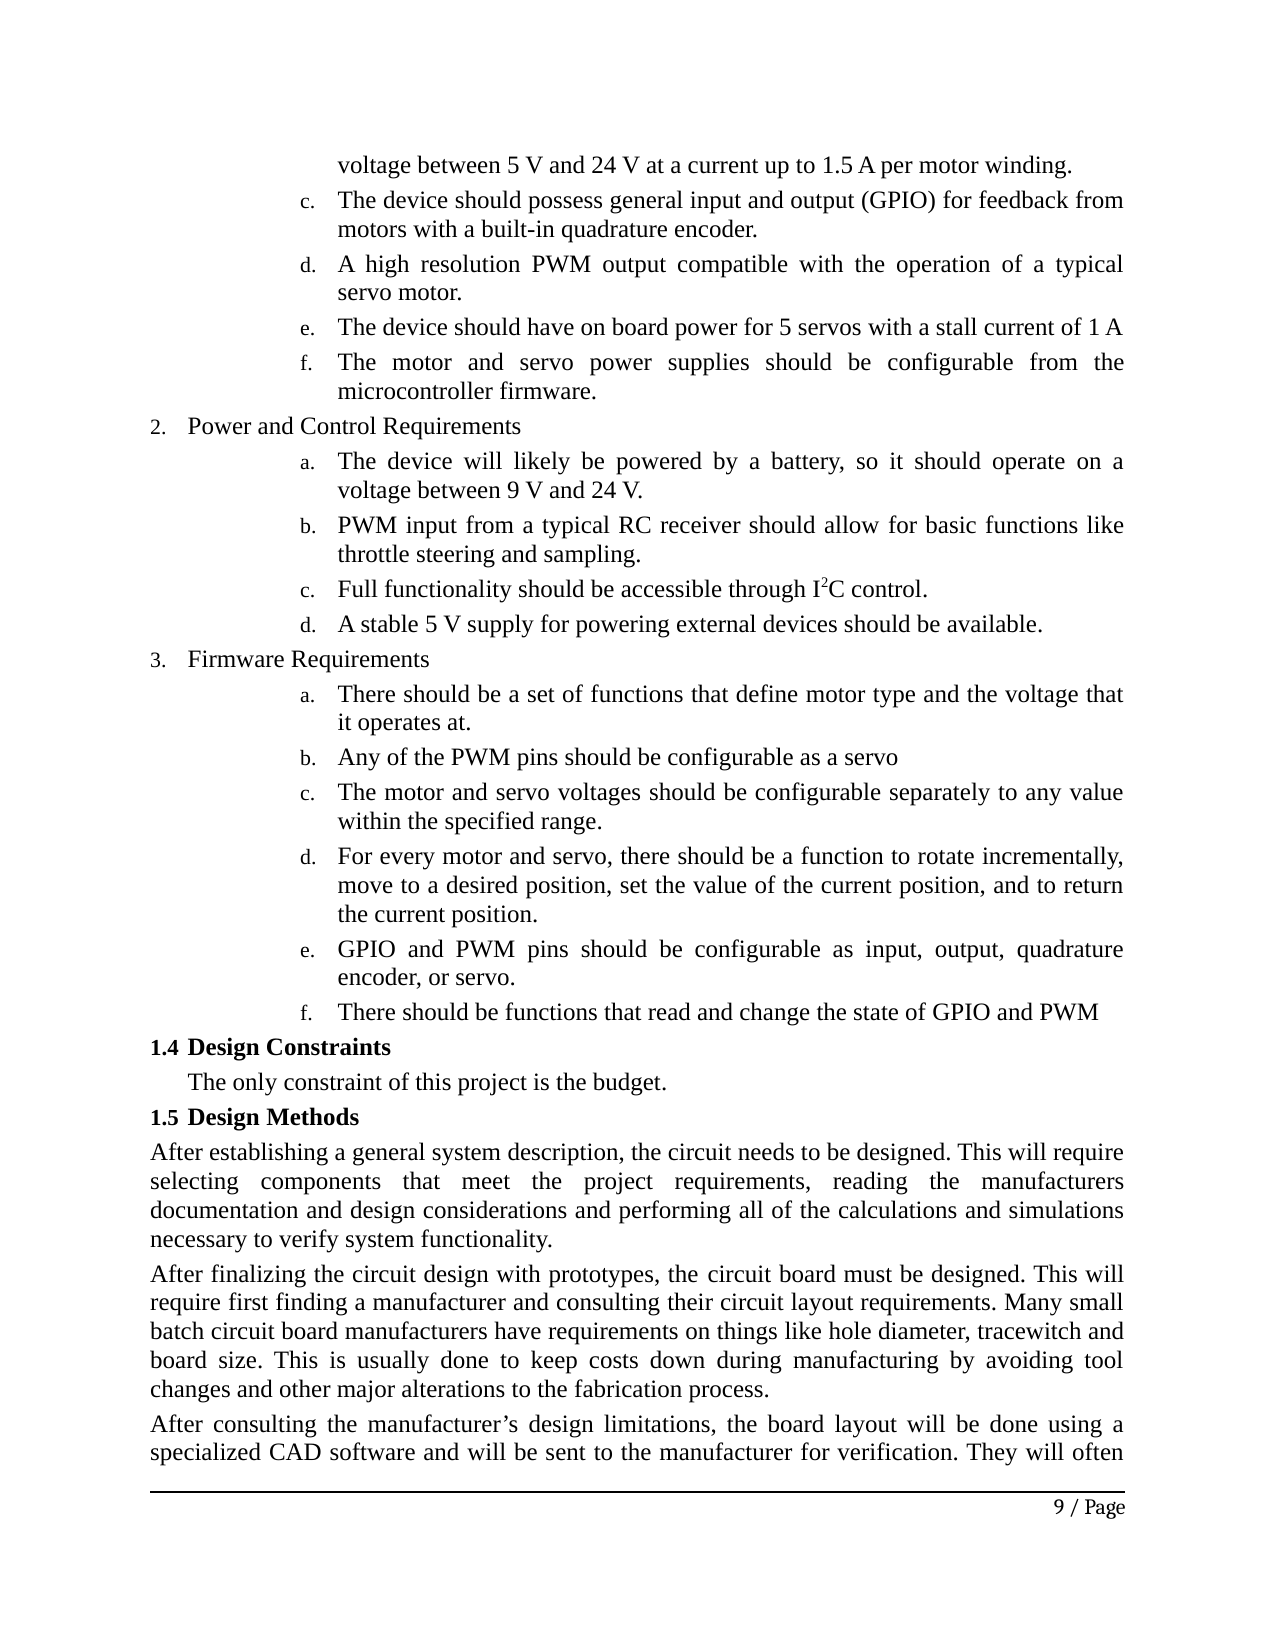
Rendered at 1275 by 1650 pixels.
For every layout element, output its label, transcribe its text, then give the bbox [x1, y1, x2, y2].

list The motor and servo voltages should be configurable separately to any value within the specified range. [300, 777, 1125, 835]
subtitle Design Constraints [150, 1032, 1125, 1061]
list Full functionality should be accessible through I2C control. [300, 574, 1125, 602]
list There should be a set of functions that define motor type and the voltage that it operates at. [300, 679, 1125, 736]
text The only constraint of this project is the budget. [150, 1067, 1125, 1096]
list A stable 5 V supply for powering external devices should be available. [300, 609, 1125, 637]
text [150, 1409, 1125, 1466]
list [300, 150, 1125, 179]
list The device should have on board power for 5 servos with a stall current of 1 A [300, 312, 1125, 341]
subtitle Design Methods [150, 1102, 1125, 1131]
list The motor and servo power supplies should be configurable from the microcontroller firmware. [300, 347, 1125, 405]
list For every motor and servo, there should be a function to rotate incrementally, move to a desired position, set the value of the current position, and to return the current position. [300, 841, 1125, 927]
list Power and Control Requirements [150, 411, 1125, 440]
text After finalizing the circuit design with prototypes, the circuit board must be designed. This will require first finding a manufacturer and consulting their circuit layout requirements. Many small batch circuit board manufacturers have requirements on things like hole diameter, tracewitch and board size. This is usually done to keep costs down during manufacturing by avoiding tool changes and other major alterations to the fabrication process. [150, 1259, 1125, 1402]
list The device should possess general input and output (GPIO) for feedback from motors with a built-in quadrature encoder. [300, 185, 1125, 242]
list Firmware Requirements [150, 644, 1125, 672]
list There should be functions that read and change the state of GPIO and PWM [300, 997, 1125, 1026]
text After establishing a general system description, the circuit needs to be designed. This will require selecting components that meet the project requirements, reading the manufacturers documentation and design considerations and performing all of the calculations and simulations necessary to verify system functionality. [150, 1137, 1125, 1252]
list PWM input from a typical RC receiver should allow for basic functions like throttle steering and sampling. [300, 510, 1125, 567]
list A high resolution PWM output compatible with the operation of a typical servo motor. [300, 249, 1125, 306]
list The device will likely be powered by a battery, so it should operate on a voltage between 9 V and 24 V. [300, 446, 1125, 504]
list Any of the PWM pins should be configurable as a servo [300, 742, 1125, 771]
list GPIO and PWM pins should be configurable as input, output, quadrature encoder, or servo. [300, 934, 1125, 991]
